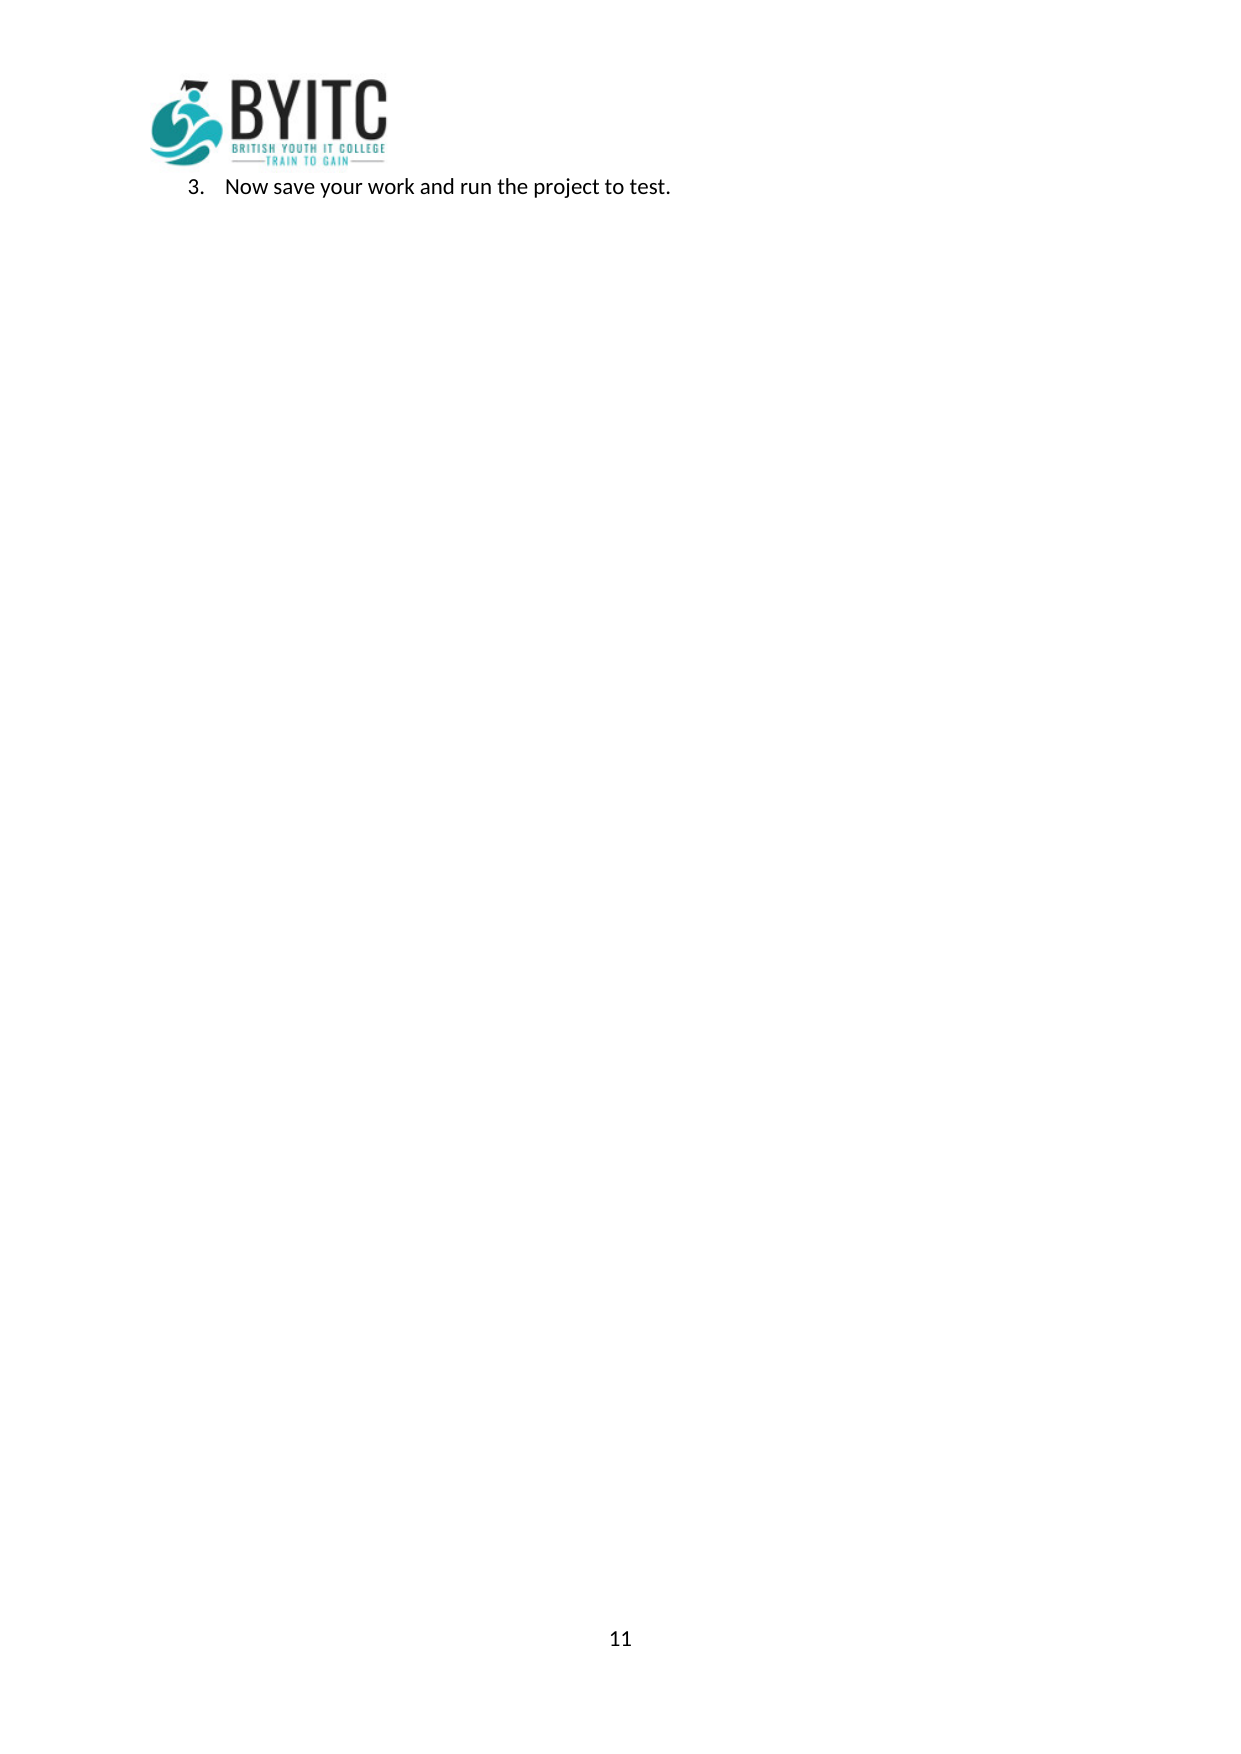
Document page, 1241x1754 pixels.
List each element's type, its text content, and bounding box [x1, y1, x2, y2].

list Now save your work and run the project to test. [187, 172, 1090, 201]
picture [150, 73, 396, 173]
